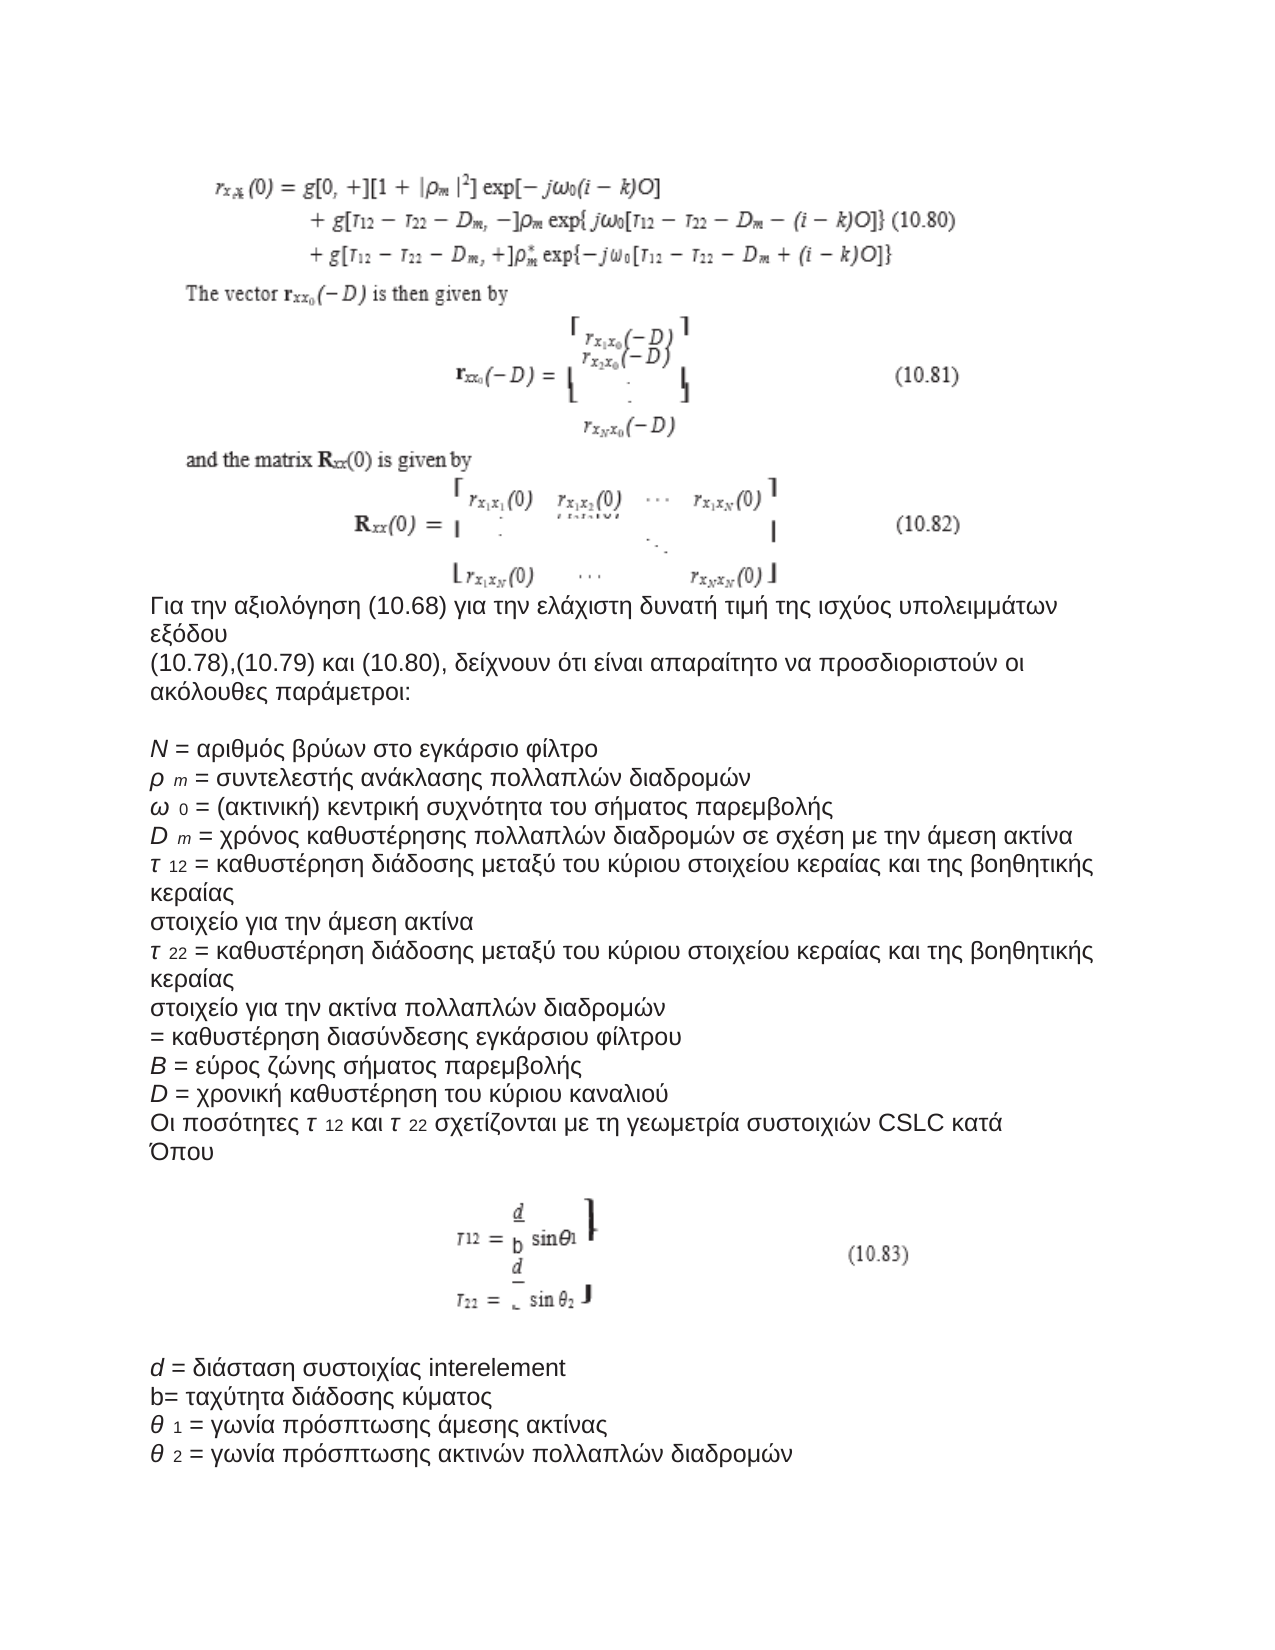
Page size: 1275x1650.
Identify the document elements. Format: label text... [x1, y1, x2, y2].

text b= ταχύτητα διάδοσης κύματος [150, 1382, 1125, 1410]
text στοιχείο για την ακτίνα πολλαπλών διαδρομών [150, 993, 1125, 1022]
text = καθυστέρηση διασύνδεσης εγκάρσιου φίλτρου [150, 1022, 1125, 1051]
text τ 12 = καθυστέρηση διάδοσης μεταξύ του κύριου στοιχείου κεραίας και της βοηθητικής κεραίας [150, 849, 1125, 907]
text Οι ποσότητες τ 12 και τ 22 σχετίζονται με τη γεωμετρία συστοιχιών CSLC κατά [150, 1108, 1125, 1137]
text θ 2 = γωνία πρόσπτωσης ακτινών πολλαπλών διαδρομών [150, 1439, 1125, 1468]
picture [450, 1194, 916, 1324]
text B = εύρος ζώνης σήματος παρεμβολής [150, 1051, 1125, 1079]
text D m = χρόνος καθυστέρησης πολλαπλών διαδρομών σε σχέση με την άμεση ακτίνα [150, 821, 1125, 849]
text τ 22 = καθυστέρηση διάδοσης μεταξύ του κύριου στοιχείου κεραίας και της βοηθητικής κεραίας [150, 936, 1125, 993]
text Όπου [150, 1137, 1125, 1166]
text ω 0 = (ακτινική) κεντρική συχνότητα του σήματος παρεμβολής [150, 792, 1125, 821]
text D = χρονική καθυστέρηση του κύριου καναλιού [150, 1079, 1125, 1108]
text Για την αξιολόγηση (10.68) για την ελάχιστη δυνατή τιμή της ισχύος υπολειμμάτων εξόδου [150, 591, 1125, 648]
text (10.78),(10.79) και (10.80), δείχνουν ότι είναι απαραίτητο να προσδιοριστούν οι ακόλουθες παράμετροι: [150, 648, 1125, 706]
picture [150, 150, 977, 591]
text d = διάσταση συστοιχίας interelement [150, 1353, 1125, 1382]
text στοιχείο για την άμεση ακτίνα [150, 907, 1125, 936]
text θ 1 = γωνία πρόσπτωσης άμεσης ακτίνας [150, 1410, 1125, 1439]
text N = αριθμός βρύων στο εγκάρσιο φίλτρο [150, 734, 1125, 763]
text ρ m = συντελεστής ανάκλασης πολλαπλών διαδρομών [150, 763, 1125, 792]
